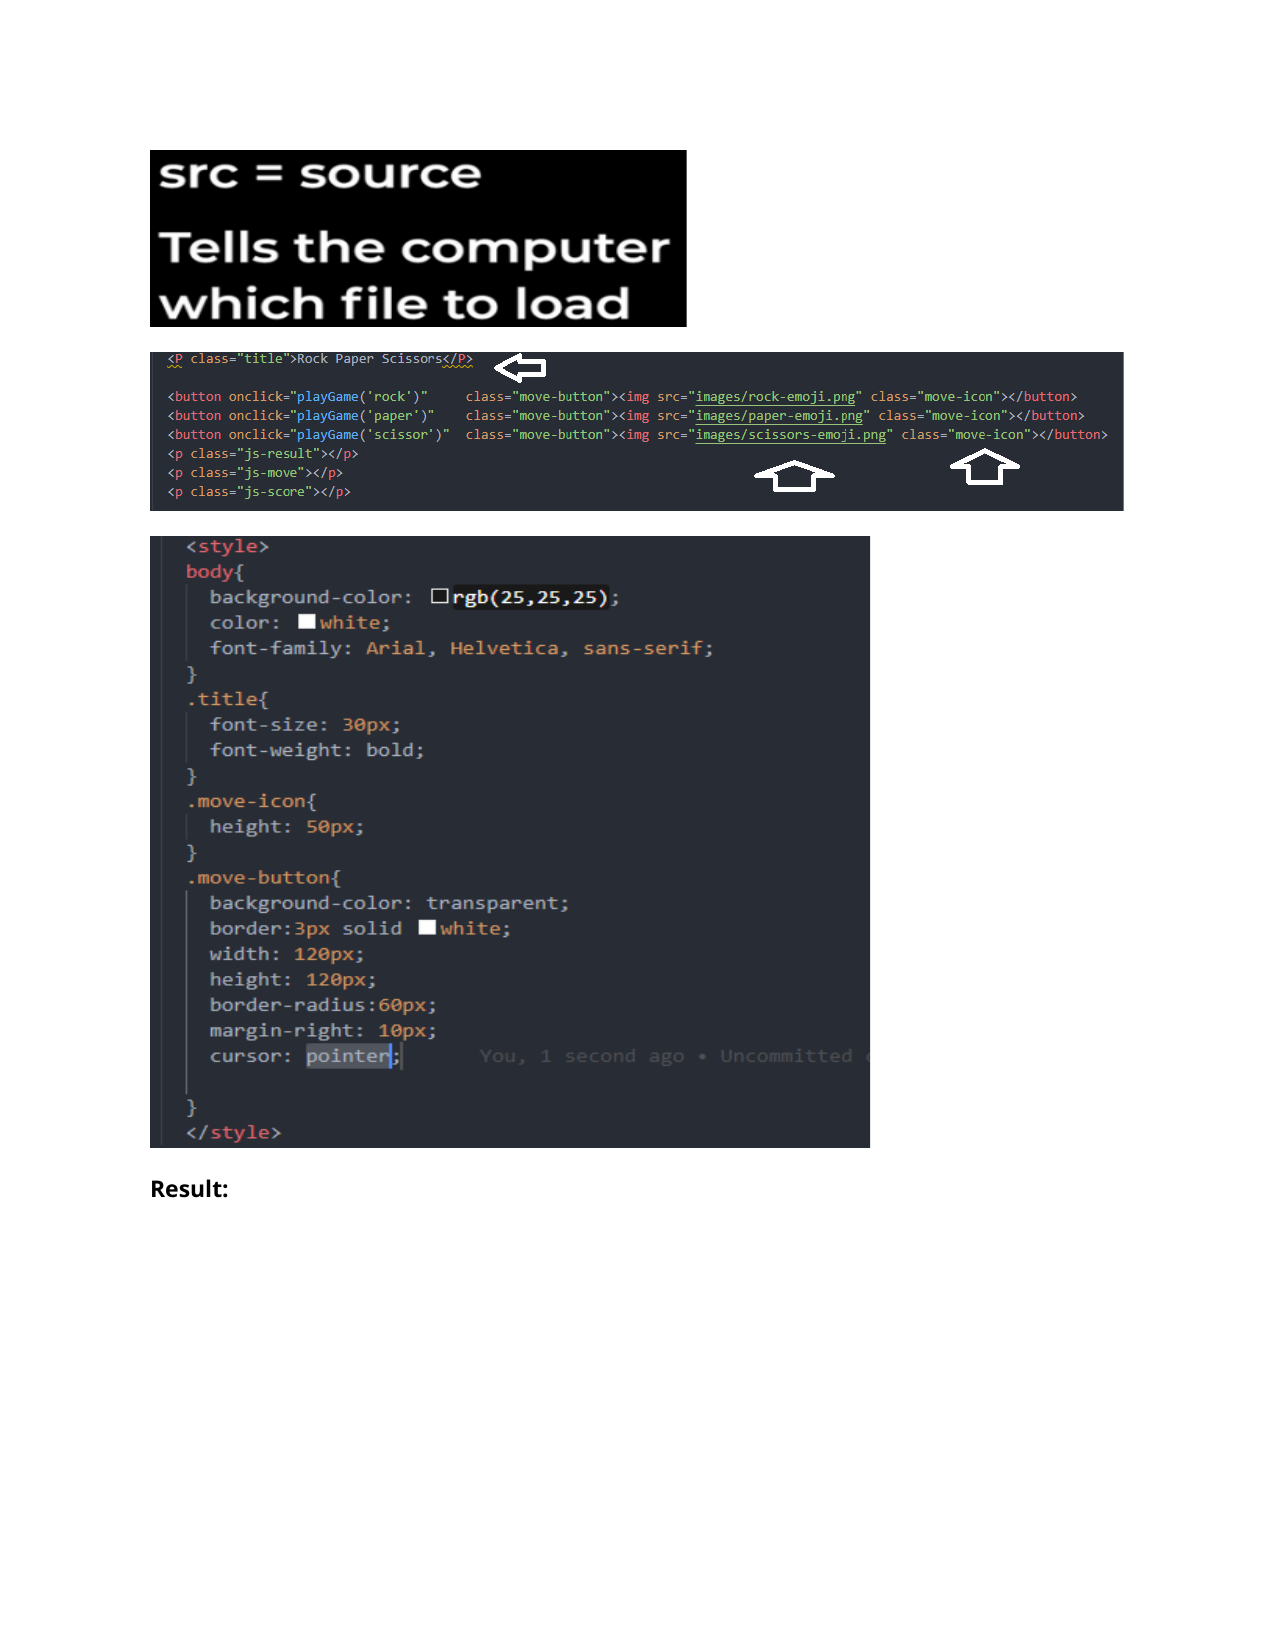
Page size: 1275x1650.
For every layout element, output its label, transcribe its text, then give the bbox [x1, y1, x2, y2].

picture [150, 150, 687, 327]
picture [150, 536, 871, 1148]
text Result: [150, 1173, 1125, 1204]
picture [150, 352, 1124, 511]
